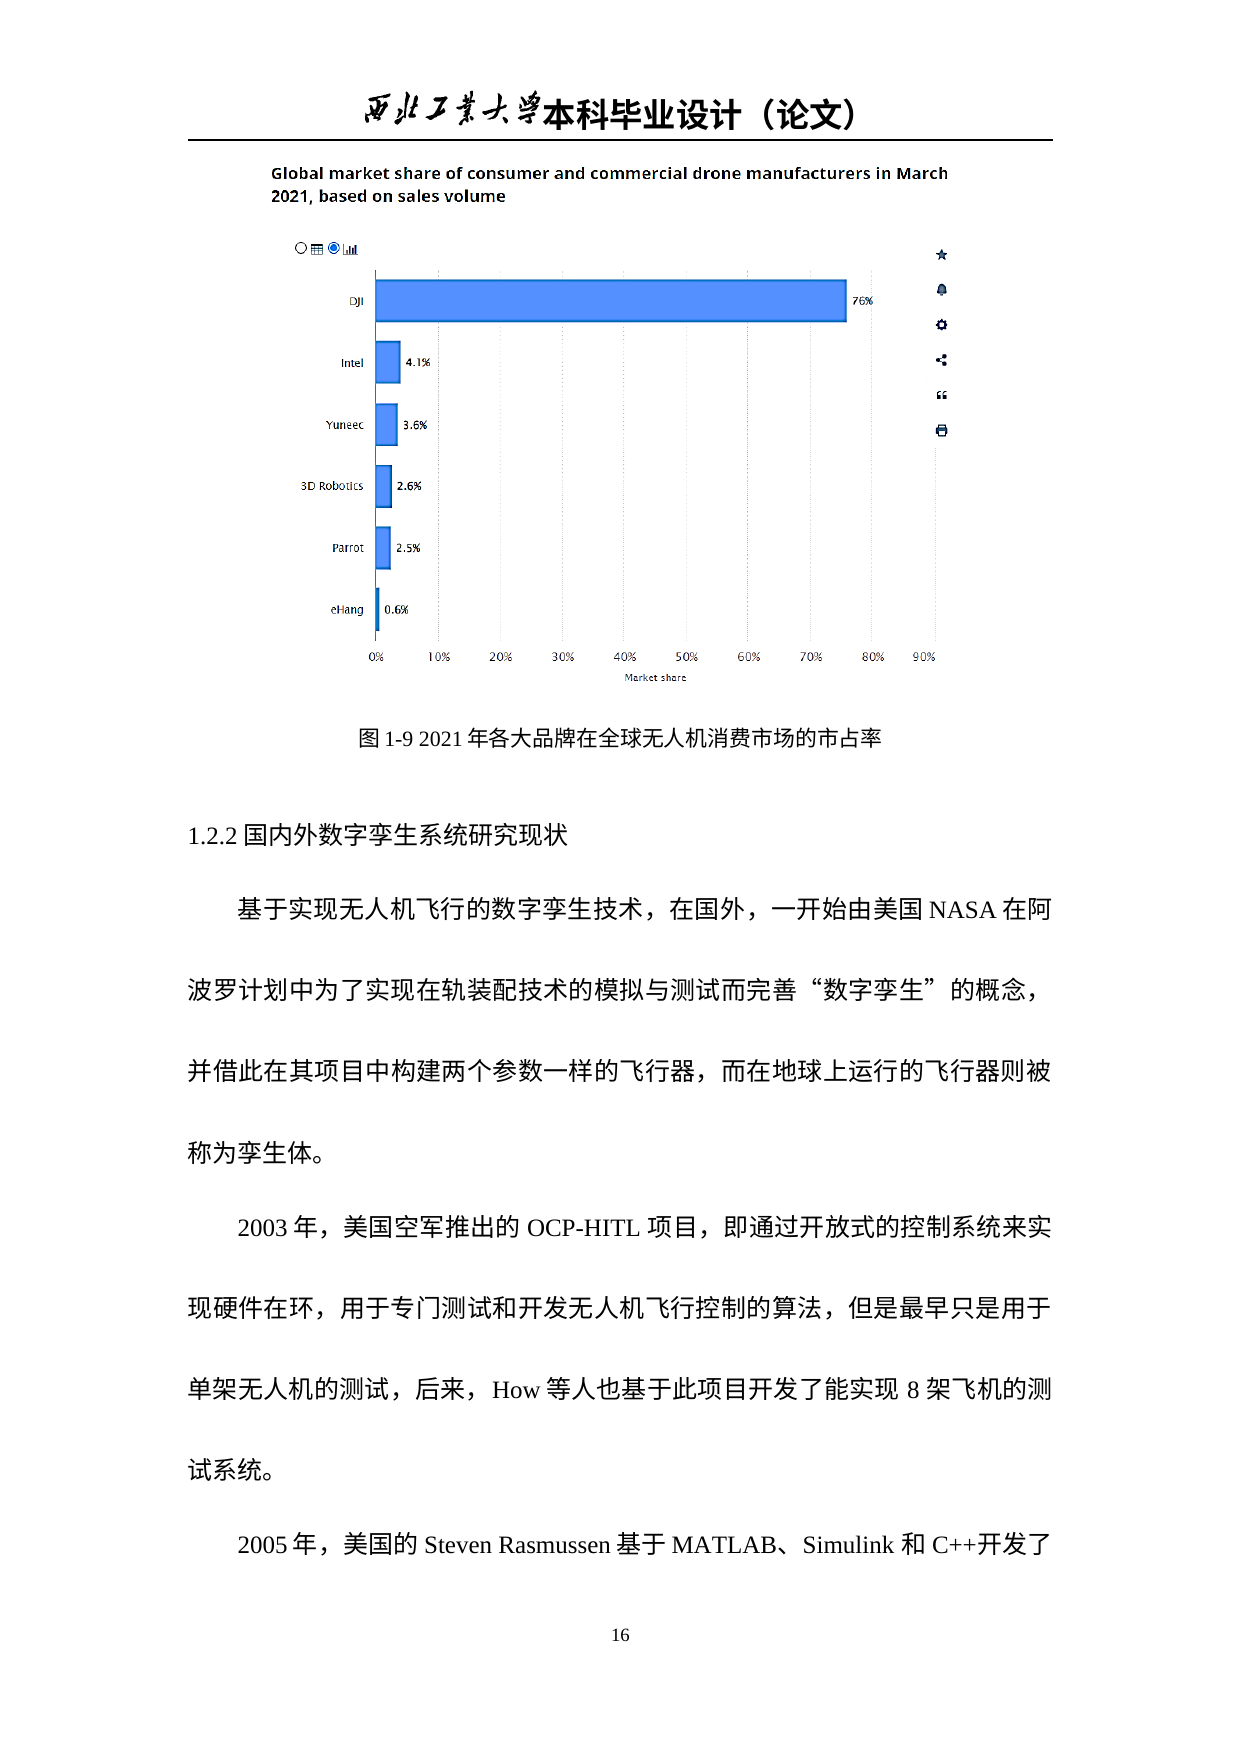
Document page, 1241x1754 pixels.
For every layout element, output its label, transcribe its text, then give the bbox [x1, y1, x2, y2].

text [187, 1511, 1053, 1576]
picture [265, 161, 975, 692]
subtitle 1.2.2 国内外数字孪生系统研究现状 [187, 801, 1053, 866]
text 2003年，美国空军推出的 OCP-HITL 项目，即通过开放式的控制系统来实现硬件在环，用于专门测试和开发无人机飞行控制的算法，但是最早只是用于单架无人机的测试，后来，How等人也基于此项目开发了能实现 8 架飞机的测试系统。 [187, 1193, 1053, 1501]
text 基于实现无人机飞行的数字孪生技术，在国外，一开始由美国NASA在阿波罗计划中为了实现在轨装配技术的模拟与测试而完善“数字孪生”的概念，并借此在其项目中构建两个参数一样的飞行器，而在地球上运行的飞行器则被称为孪生体。 [187, 875, 1053, 1184]
text 图1-9 2021年各大品牌在全球无人机消费市场的市占率 [187, 721, 1053, 753]
